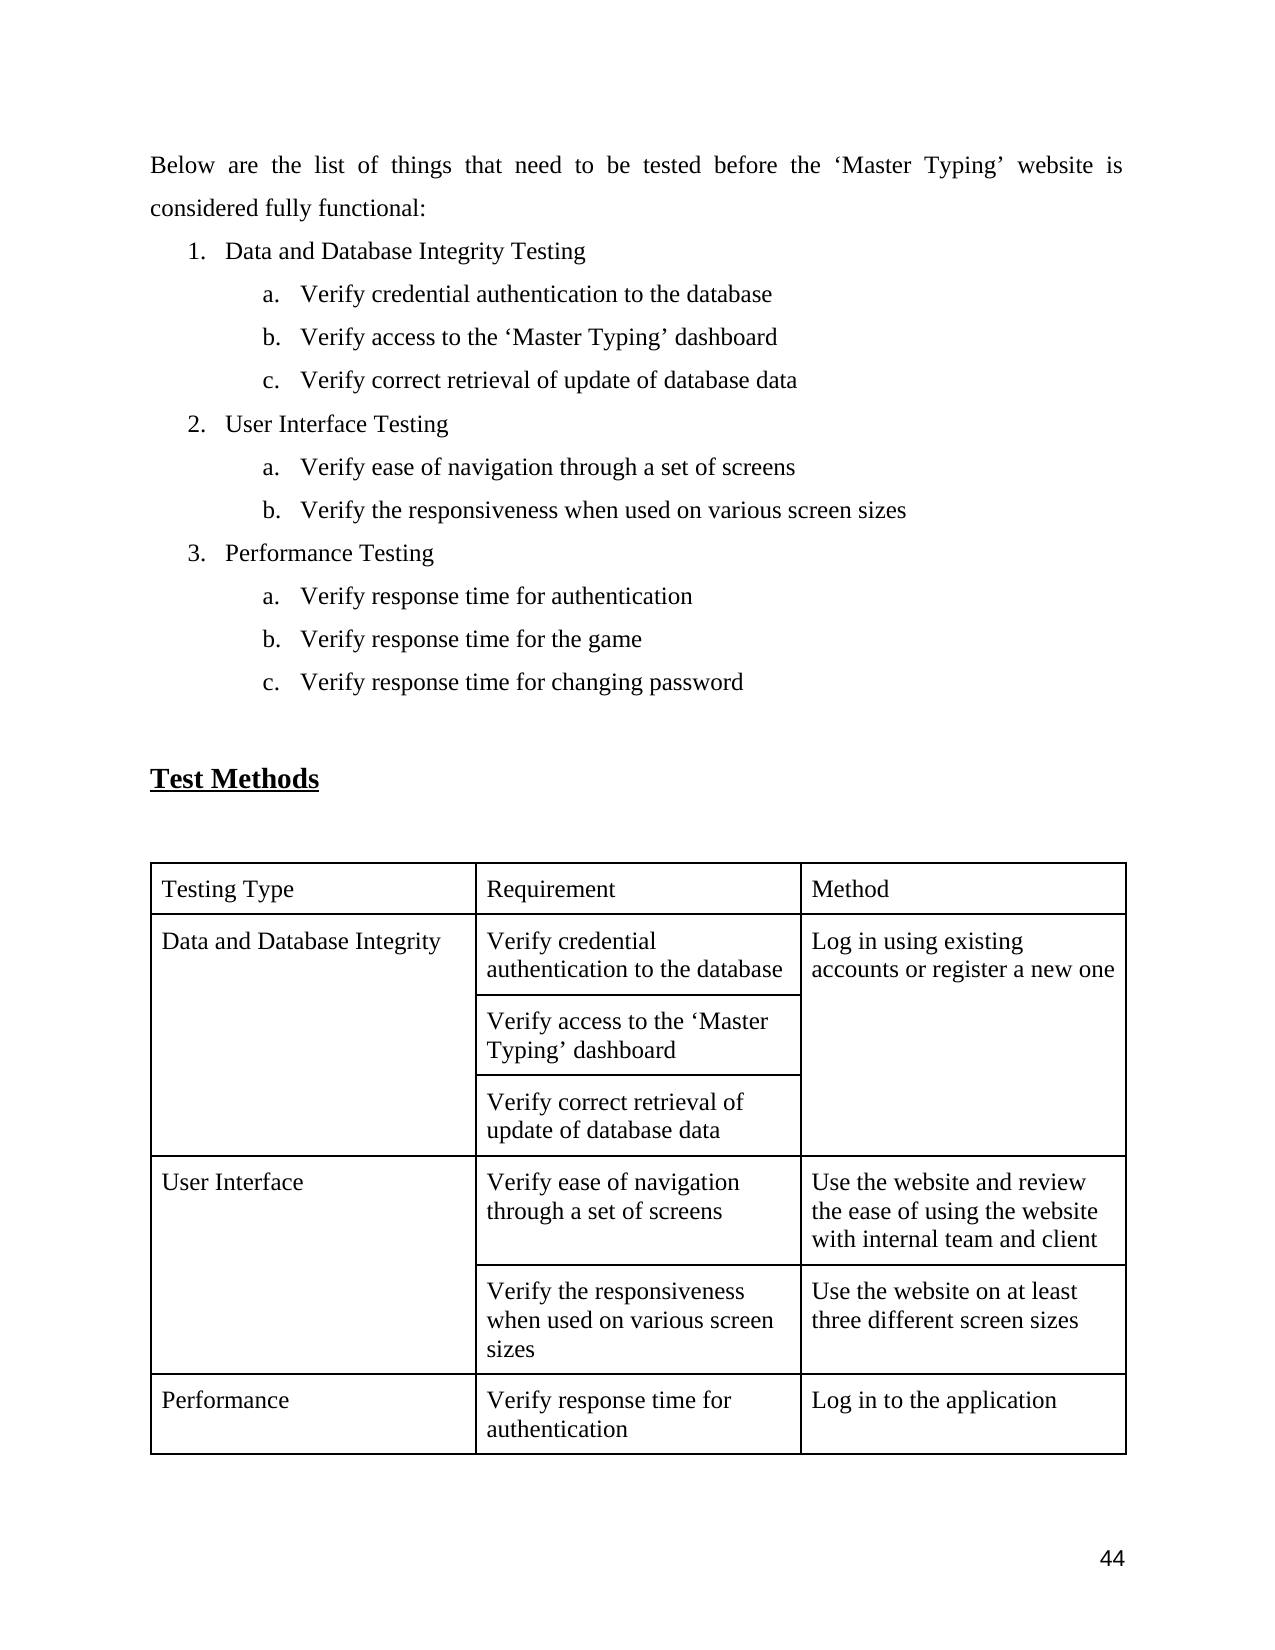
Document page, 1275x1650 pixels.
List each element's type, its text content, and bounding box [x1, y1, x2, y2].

subtitle Test Methods [150, 761, 1125, 794]
list User Interface Testing [187, 409, 1125, 437]
table_cell Data and Database Integrity [152, 915, 475, 1154]
list Verify the responsiveness when used on various screen sizes [262, 495, 1125, 524]
list Verify correct retrieval of update of database data [262, 366, 1125, 394]
list Verify response time for the game [262, 624, 1125, 653]
list Data and Database Integrity Testing [187, 236, 1125, 265]
table_cell Verify correct retrieval of update of database data [477, 1076, 800, 1154]
table_cell Log in to the application [802, 1375, 1125, 1453]
list Verify ease of navigation through a set of screens [262, 452, 1125, 481]
table_cell Verify the responsiveness when used on various screen sizes [477, 1266, 800, 1373]
table_cell Log in using existing accounts or register a new one [802, 915, 1125, 1154]
list Verify response time for authentication [262, 581, 1125, 610]
table_cell User Interface [152, 1157, 475, 1373]
table_cell Use the website and review the ease of using the website with internal team and client [802, 1157, 1125, 1264]
table_header Testing Type [152, 864, 475, 913]
list Performance Testing [187, 538, 1125, 567]
text Below are the list of things that need to be tested before the ‘Master Typing’ website is considered fully functional: [150, 150, 1125, 222]
table_cell Verify ease of navigation through a set of screens [477, 1157, 800, 1264]
table_cell Verify response time for authentication [477, 1375, 800, 1453]
list Verify response time for changing password [262, 667, 1125, 696]
list Verify access to the ‘Master Typing’ dashboard [262, 322, 1125, 351]
table_cell Verify credential authentication to the database [477, 915, 800, 994]
table_cell Performance [152, 1375, 475, 1453]
table_cell Use the website on at least three different screen sizes [802, 1266, 1125, 1373]
table_header Requirement [477, 864, 800, 913]
list Verify credential authentication to the database [262, 279, 1125, 308]
table_header Method [802, 864, 1125, 913]
table_cell Verify access to the ‘Master Typing’ dashboard [477, 996, 800, 1074]
